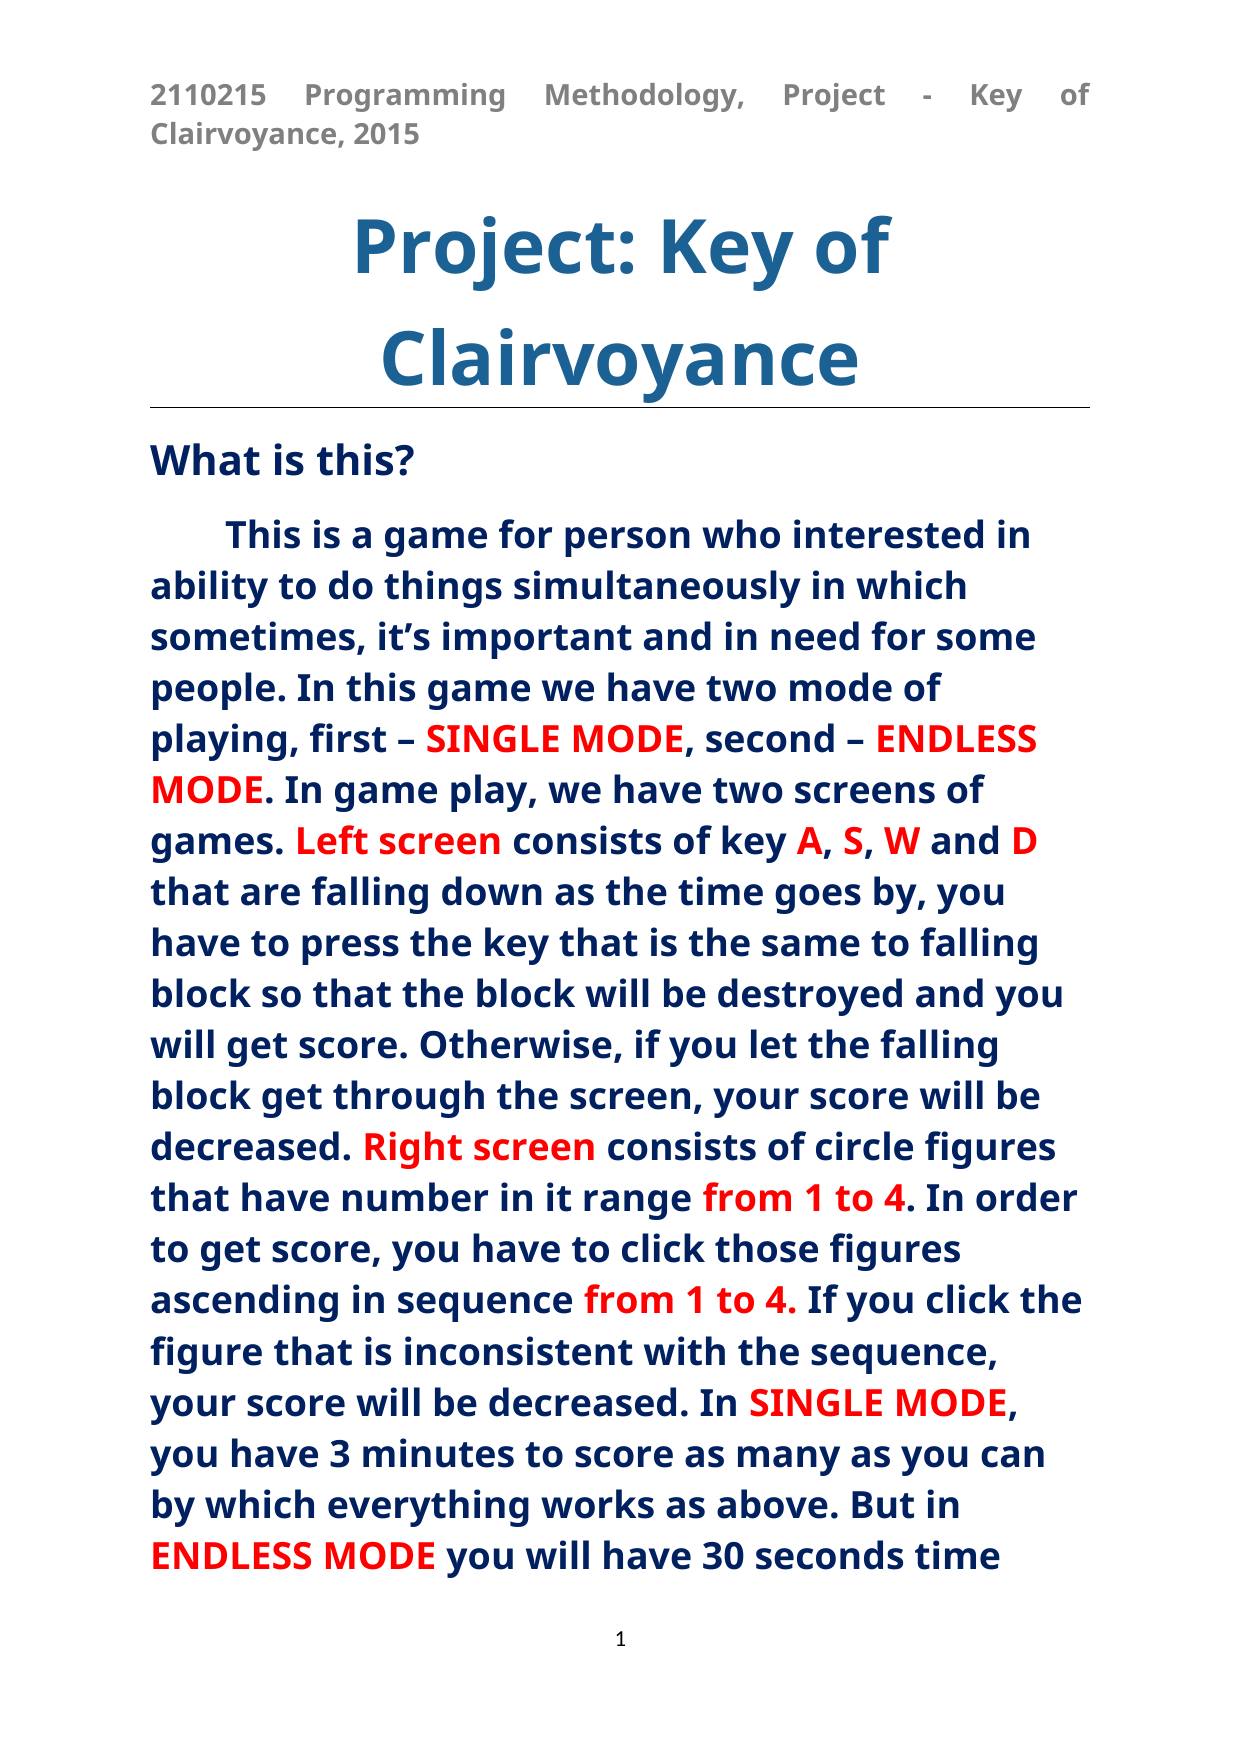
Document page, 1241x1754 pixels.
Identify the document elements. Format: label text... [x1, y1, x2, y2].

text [150, 508, 1090, 1580]
text Project: Key of Clairvoyance [150, 193, 1090, 407]
text What is this? [150, 431, 1090, 487]
